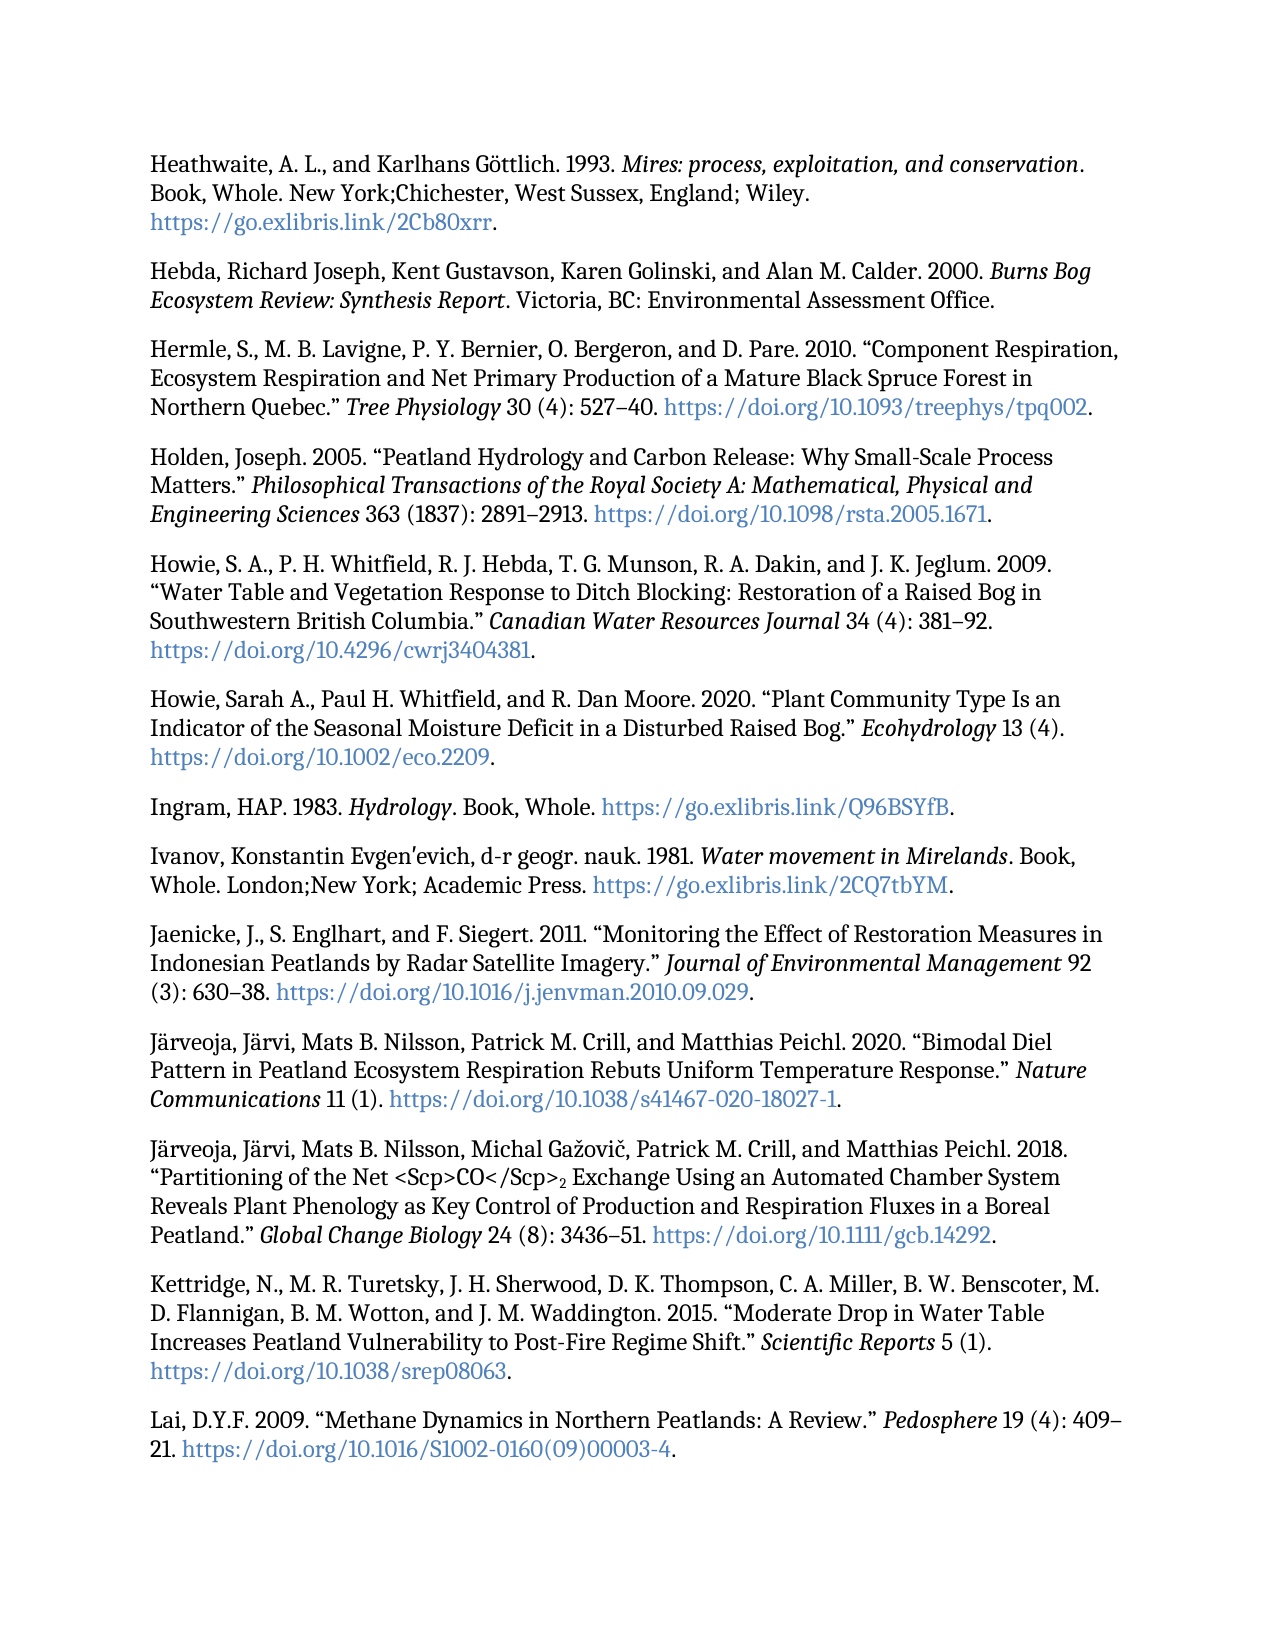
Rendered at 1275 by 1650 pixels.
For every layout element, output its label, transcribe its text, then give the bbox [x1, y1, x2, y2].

text Howie, S. A., P. H. Whitfield, R. J. Hebda, T. G. Munson, R. A. Dakin, and J. K. Jeglum. 2009. “Water Table and Vegetation Response to Ditch Blocking: Restoration of a Raised Bog in Southwestern British Columbia.” Canadian Water Resources Journal 34 (4): 381–92. https://doi.org/10.4296/cwrj3404381. [150, 549, 1125, 664]
text Ingram, HAP. 1983. Hydrology. Book, Whole. https://go.exlibris.link/Q96BSYfB. [150, 792, 1125, 821]
text Järveoja, Järvi, Mats B. Nilsson, Patrick M. Crill, and Matthias Peichl. 2020. “Bimodal Diel Pattern in Peatland Ecosystem Respiration Rebuts Uniform Temperature Response.” Nature Communications 11 (1). https://doi.org/10.1038/s41467-020-18027-1. [150, 1027, 1125, 1114]
text Kettridge, N., M. R. Turetsky, J. H. Sherwood, D. K. Thompson, C. A. Miller, B. W. Benscoter, M. D. Flannigan, B. M. Wotton, and J. M. Waddington. 2015. “Moderate Drop in Water Table Increases Peatland Vulnerability to Post-Fire Regime Shift.” Scientific Reports 5 (1). https://doi.org/10.1038/srep08063. [150, 1270, 1125, 1385]
text Jaenicke, J., S. Englhart, and F. Siegert. 2011. “Monitoring the Effect of Restoration Measures in Indonesian Peatlands by Radar Satellite Imagery.” Journal of Environmental Management 92 (3): 630–38. https://doi.org/10.1016/j.jenvman.2010.09.029. [150, 920, 1125, 1007]
text Holden, Joseph. 2005. “Peatland Hydrology and Carbon Release: Why Small-Scale Process Matters.” Philosophical Transactions of the Royal Society A: Mathematical, Physical and Engineering Sciences 363 (1837): 2891–2913. https://doi.org/10.1098/rsta.2005.1671. [150, 442, 1125, 529]
text Howie, Sarah A., Paul H. Whitfield, and R. Dan Moore. 2020. “Plant Community Type Is an Indicator of the Seasonal Moisture Deficit in a Disturbed Raised Bog.” Ecohydrology 13 (4). https://doi.org/10.1002/eco.2209. [150, 685, 1125, 772]
text Lai, D.Y.F. 2009. “Methane Dynamics in Northern Peatlands: A Review.” Pedosphere 19 (4): 409–21. https://doi.org/10.1016/S1002-0160(09)00003-4. [150, 1406, 1125, 1464]
text Hermle, S., M. B. Lavigne, P. Y. Bernier, O. Bergeron, and D. Pare. 2010. “Component Respiration, Ecosystem Respiration and Net Primary Production of a Mature Black Spruce Forest in Northern Quebec.” Tree Physiology 30 (4): 527–40. https://doi.org/10.1093/treephys/tpq002. [150, 335, 1125, 422]
text Järveoja, Järvi, Mats B. Nilsson, Michal Gažovič, Patrick M. Crill, and Matthias Peichl. 2018. “Partitioning of the Net <Scp>CO</Scp>2 Exchange Using an Automated Chamber System Reveals Plant Phenology as Key Control of Production and Respiration Fluxes in a Boreal Peatland.” Global Change Biology 24 (8): 3436–51. https://doi.org/10.1111/gcb.14292. [150, 1134, 1125, 1249]
text Hebda, Richard Joseph, Kent Gustavson, Karen Golinski, and Alan M. Calder. 2000. Burns Bog Ecosystem Review: Synthesis Report. Victoria, BC: Environmental Assessment Office. [150, 257, 1125, 314]
text Ivanov, Konstantin Evgenʹevich, d-r geogr. nauk. 1981. Water movement in Mirelands. Book, Whole. London;New York; Academic Press. https://go.exlibris.link/2CQ7tbYM. [150, 842, 1125, 899]
text Heathwaite, A. L., and Karlhans Göttlich. 1993. Mires: process, exploitation, and conservation. Book, Whole. New York;Chichester, West Sussex, England; Wiley. https://go.exlibris.link/2Cb80xrr. [150, 150, 1125, 236]
